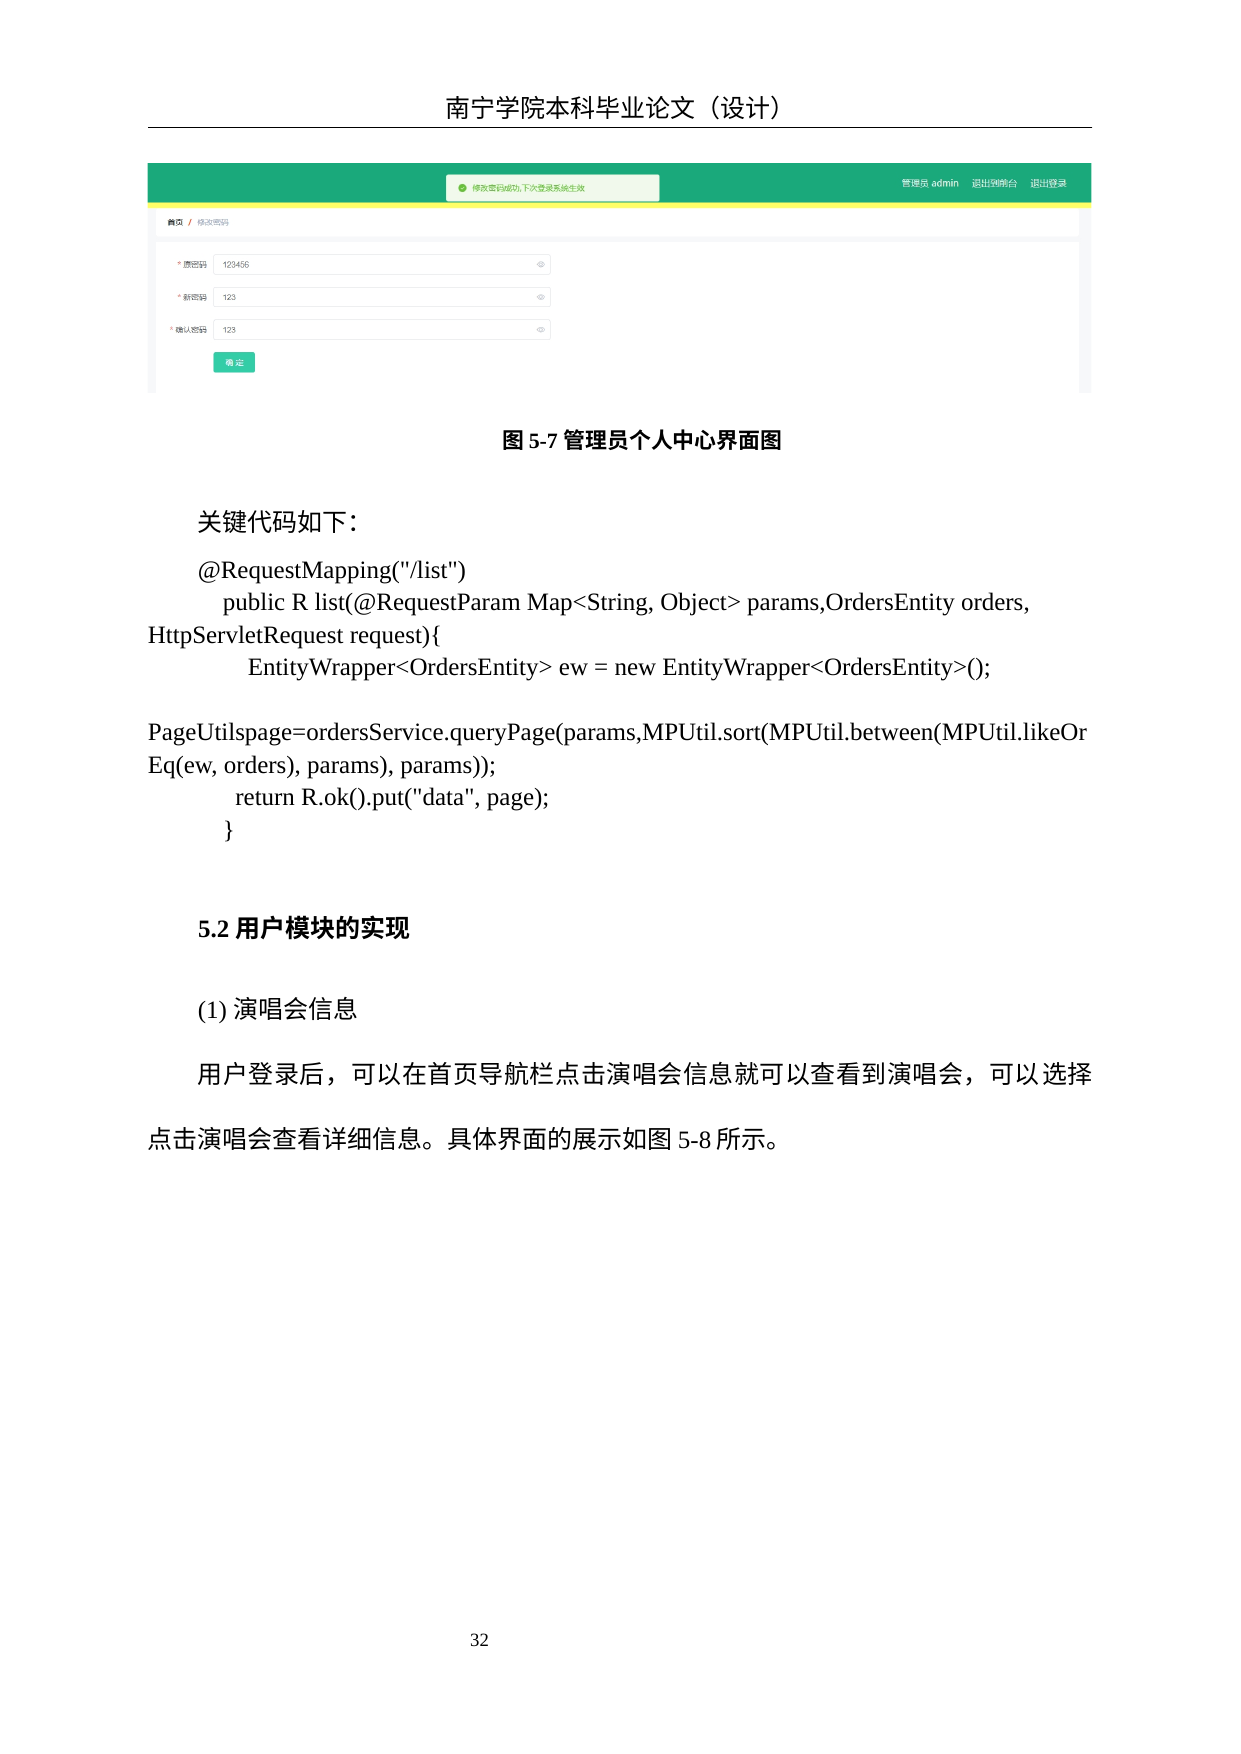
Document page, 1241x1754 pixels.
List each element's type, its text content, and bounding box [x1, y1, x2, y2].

text 图5-7 管理员个人中心界面图 [148, 423, 1092, 456]
text return R.ok().put("data", page); [148, 781, 1092, 813]
text public R list(@RequestParam Map<String, Object> params,OrdersEntity orders, HttpServletRequest request){ [148, 586, 1092, 651]
text 用户登录后，可以在首页导航栏点击演唱会信息就可以查看到演唱会，可以选择点击演唱会查看详细信息。具体界面的展示如图5-8所示。 [148, 1041, 1092, 1171]
text 关键代码如下： [148, 488, 1092, 553]
subtitle 5.2 用户模块的实现 [148, 894, 1092, 959]
text PageUtilspage=ordersService.queryPage(params,MPUtil.sort(MPUtil.between(MPUtil.likeOrEq(ew, orders), params), params)); [148, 683, 1092, 781]
text @RequestMapping("/list") [148, 553, 1092, 586]
text EntityWrapper<OrdersEntity> ew = new EntityWrapper<OrdersEntity>(); [148, 651, 1092, 683]
text } [148, 813, 1092, 846]
picture [147, 163, 1092, 393]
list 演唱会信息 [148, 976, 1092, 1041]
